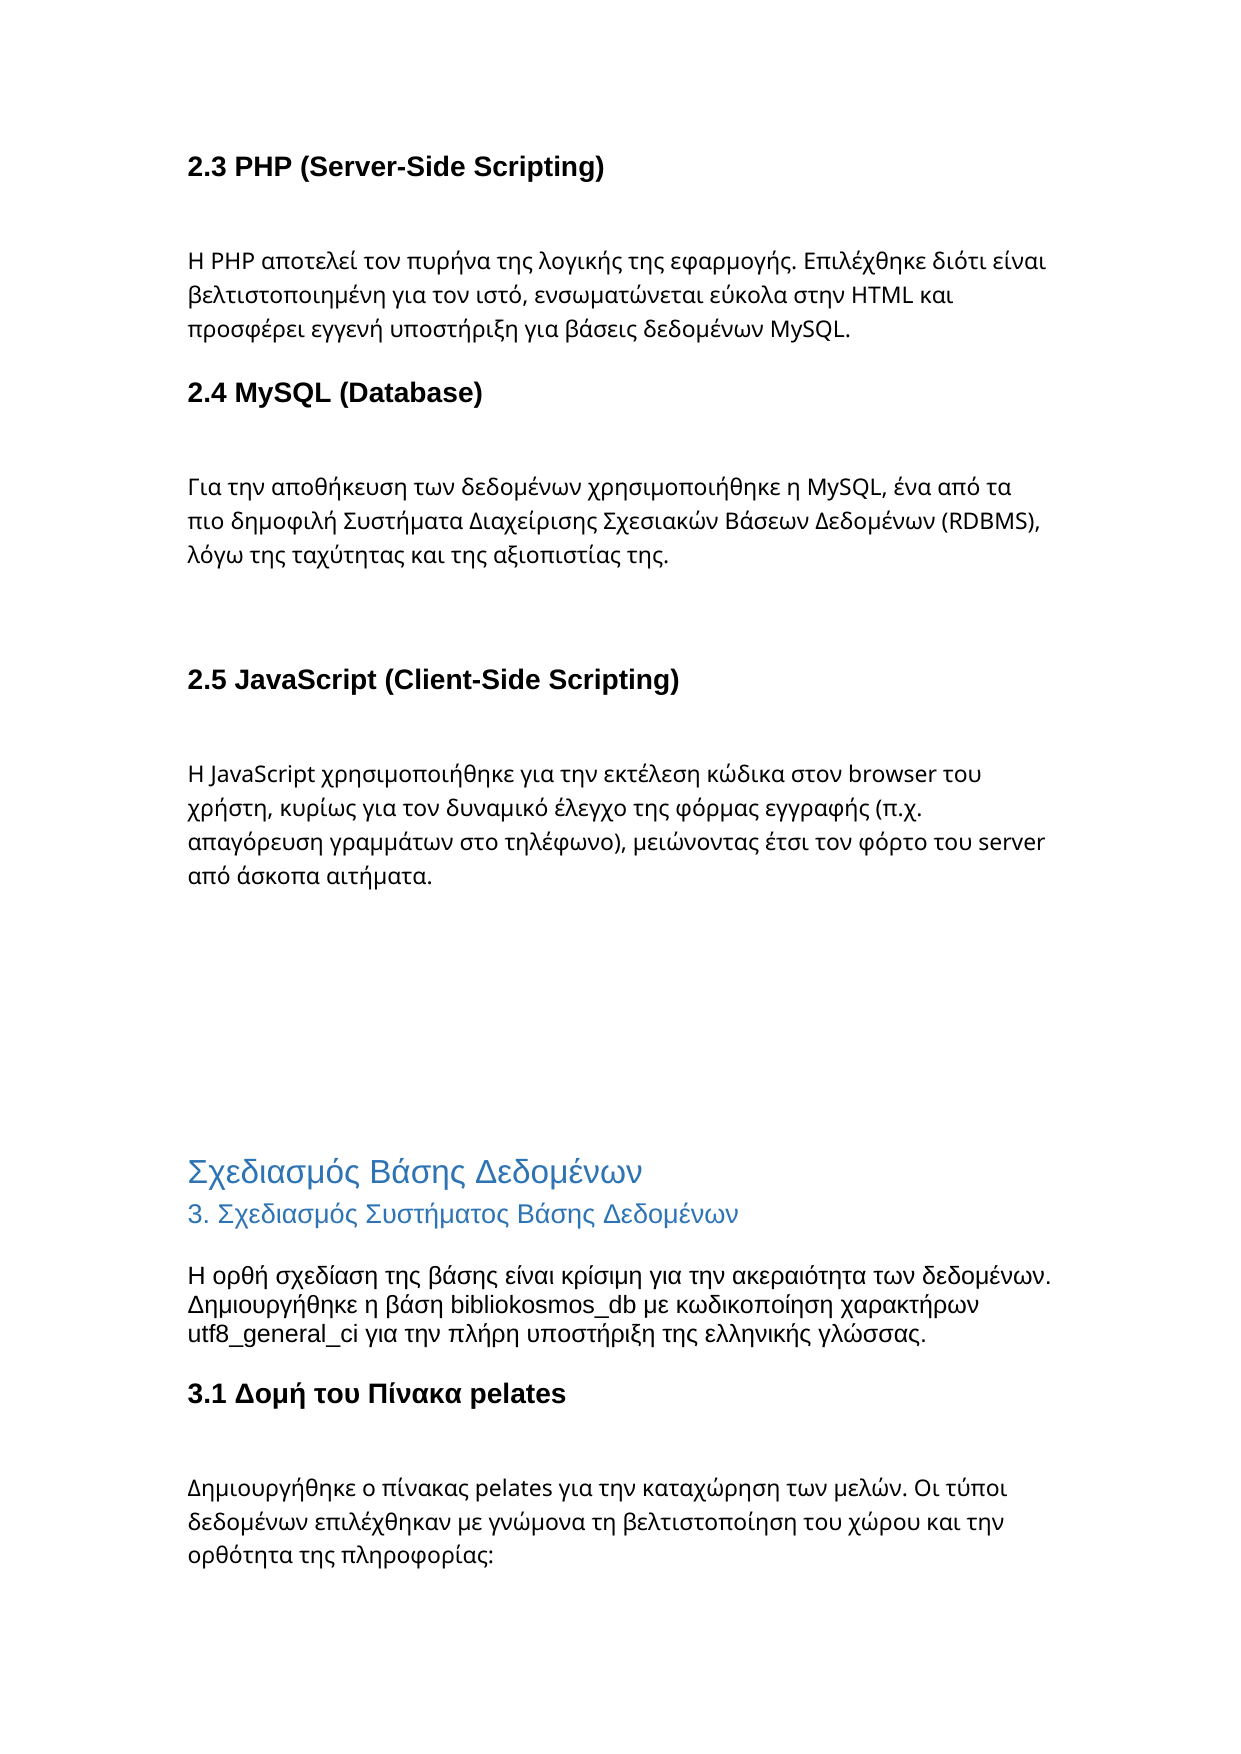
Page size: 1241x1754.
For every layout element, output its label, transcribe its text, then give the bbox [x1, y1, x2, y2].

text Η ορθή σχεδίαση της βάσης είναι κρίσιμη για την ακεραιότητα των δεδομένων. Δημιουργήθηκε η βάση bibliokosmos_db με κωδικοποίηση χαρακτήρων utf8_general_ci για την πλήρη υποστήριξη της ελληνικής γλώσσας. [187, 1261, 1053, 1347]
subtitle 3.1 Δομή του Πίνακα pelates [187, 1377, 1053, 1409]
text Δημιουργήθηκε ο πίνακας pelates για την καταχώρηση των μελών. Οι τύποι δεδομένων επιλέχθηκαν με γνώμονα τη βελτιστοποίηση του χώρου και την ορθότητα της πληροφορίας: [187, 1438, 1053, 1571]
subtitle 3. Σχεδιασμός Συστήματος Βάσης Δεδομένων [187, 1198, 1053, 1229]
subtitle 2.4 MySQL (Database) [187, 376, 1053, 408]
text Η PHP αποτελεί τον πυρήνα της λογικής της εφαρμογής. Επιλέχθηκε διότι είναι βελτιστοποιημένη για τον ιστό, ενσωματώνεται εύκολα στην HTML και προσφέρει εγγενή υποστήριξη για βάσεις δεδομένων MySQL. [187, 212, 1053, 344]
text Η JavaScript χρησιμοποιήθηκε για την εκτέλεση κώδικα στον browser του χρήστη, κυρίως για τον δυναμικό έλεγχο της φόρμας εγγραφής (π.χ. απαγόρευση γραμμάτων στο τηλέφωνο), μειώνοντας έτσι τον φόρτο του server από άσκοπα αιτήματα. [187, 724, 1053, 891]
subtitle Σχεδιασμός Βάσης Δεδομένων [187, 1153, 1053, 1191]
subtitle 2.5 JavaScript (Client-Side Scripting) [187, 663, 1053, 695]
subtitle 2.3 PHP (Server-Side Scripting) [187, 150, 1053, 182]
text Για την αποθήκευση των δεδομένων χρησιμοποιήθηκε η MySQL, ένα από τα πιο δημοφιλή Συστήματα Διαχείρισης Σχεσιακών Βάσεων Δεδομένων (RDBMS), λόγω της ταχύτητας και της αξιοπιστίας της. [187, 437, 1053, 570]
